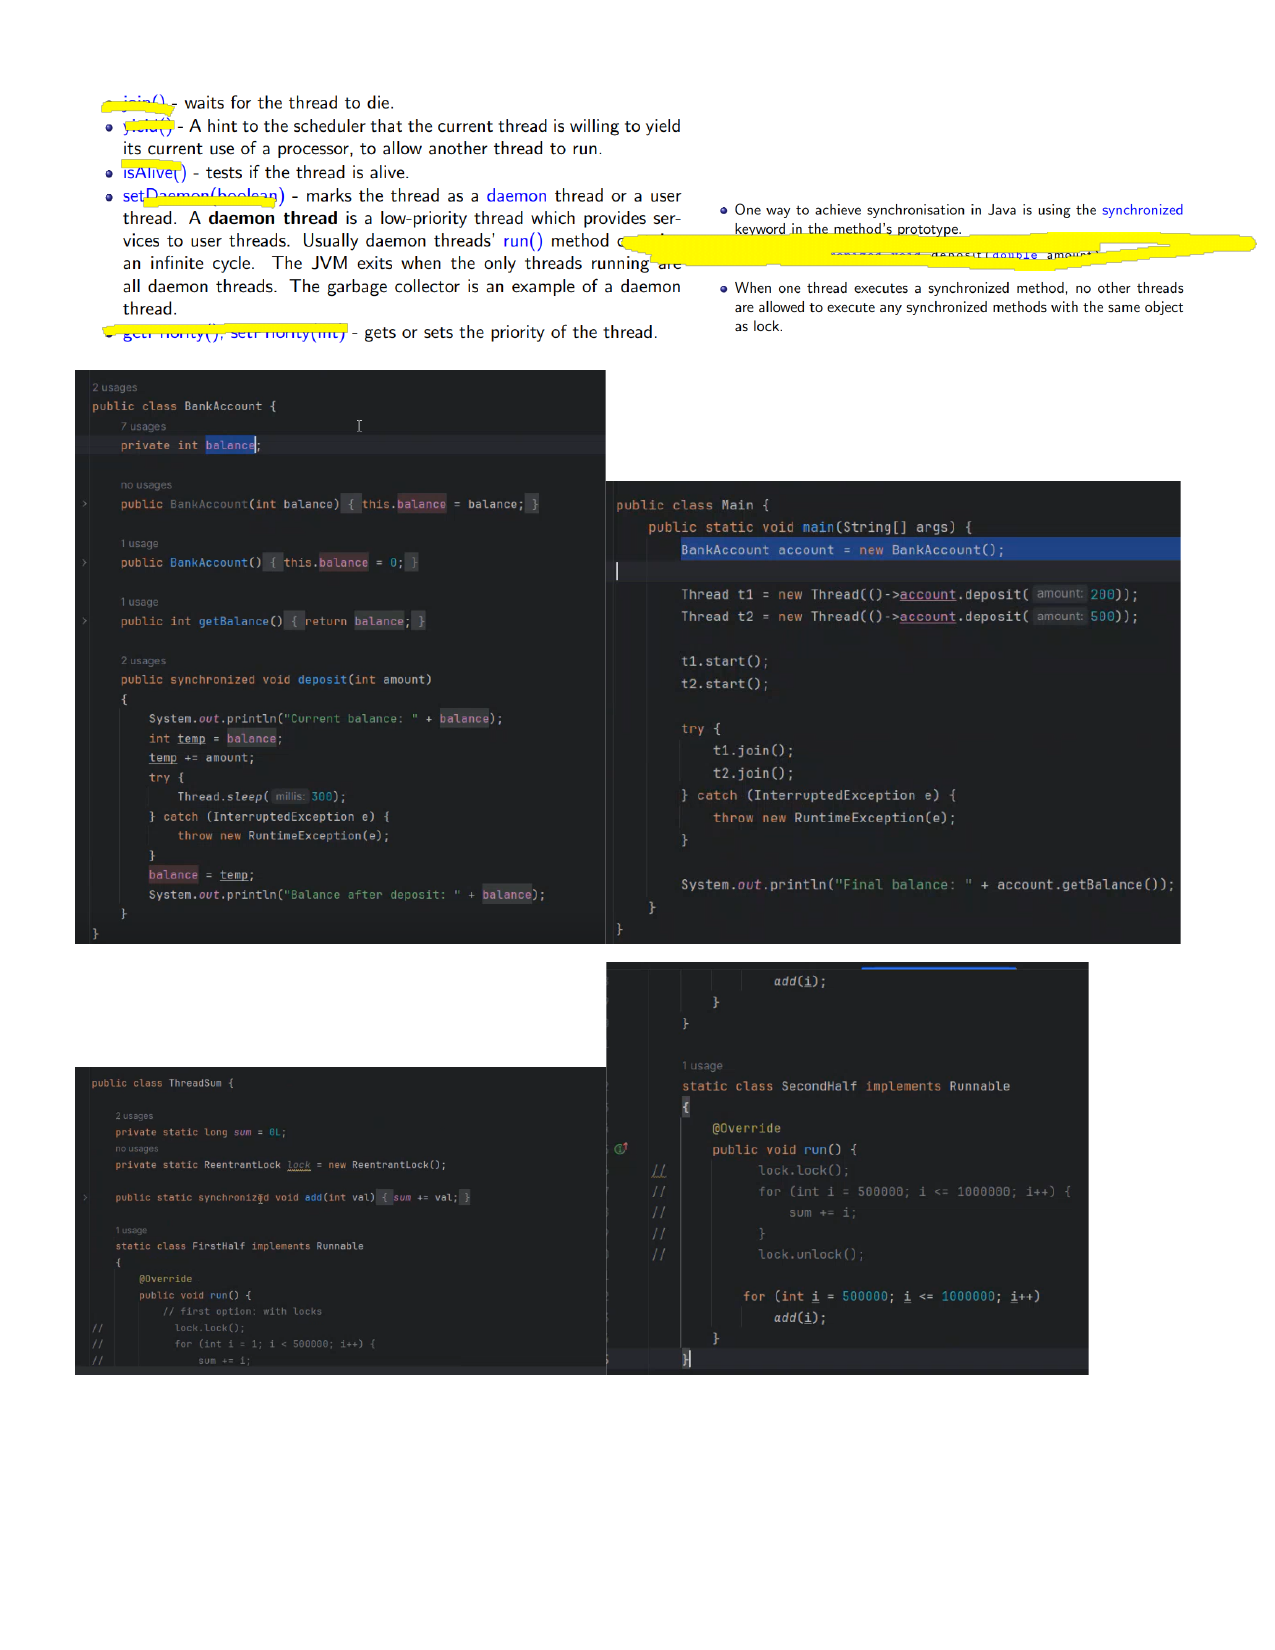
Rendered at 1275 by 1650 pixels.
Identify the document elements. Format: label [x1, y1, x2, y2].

picture [75, 962, 1089, 1375]
picture [75, 75, 1257, 352]
picture [75, 370, 1181, 944]
